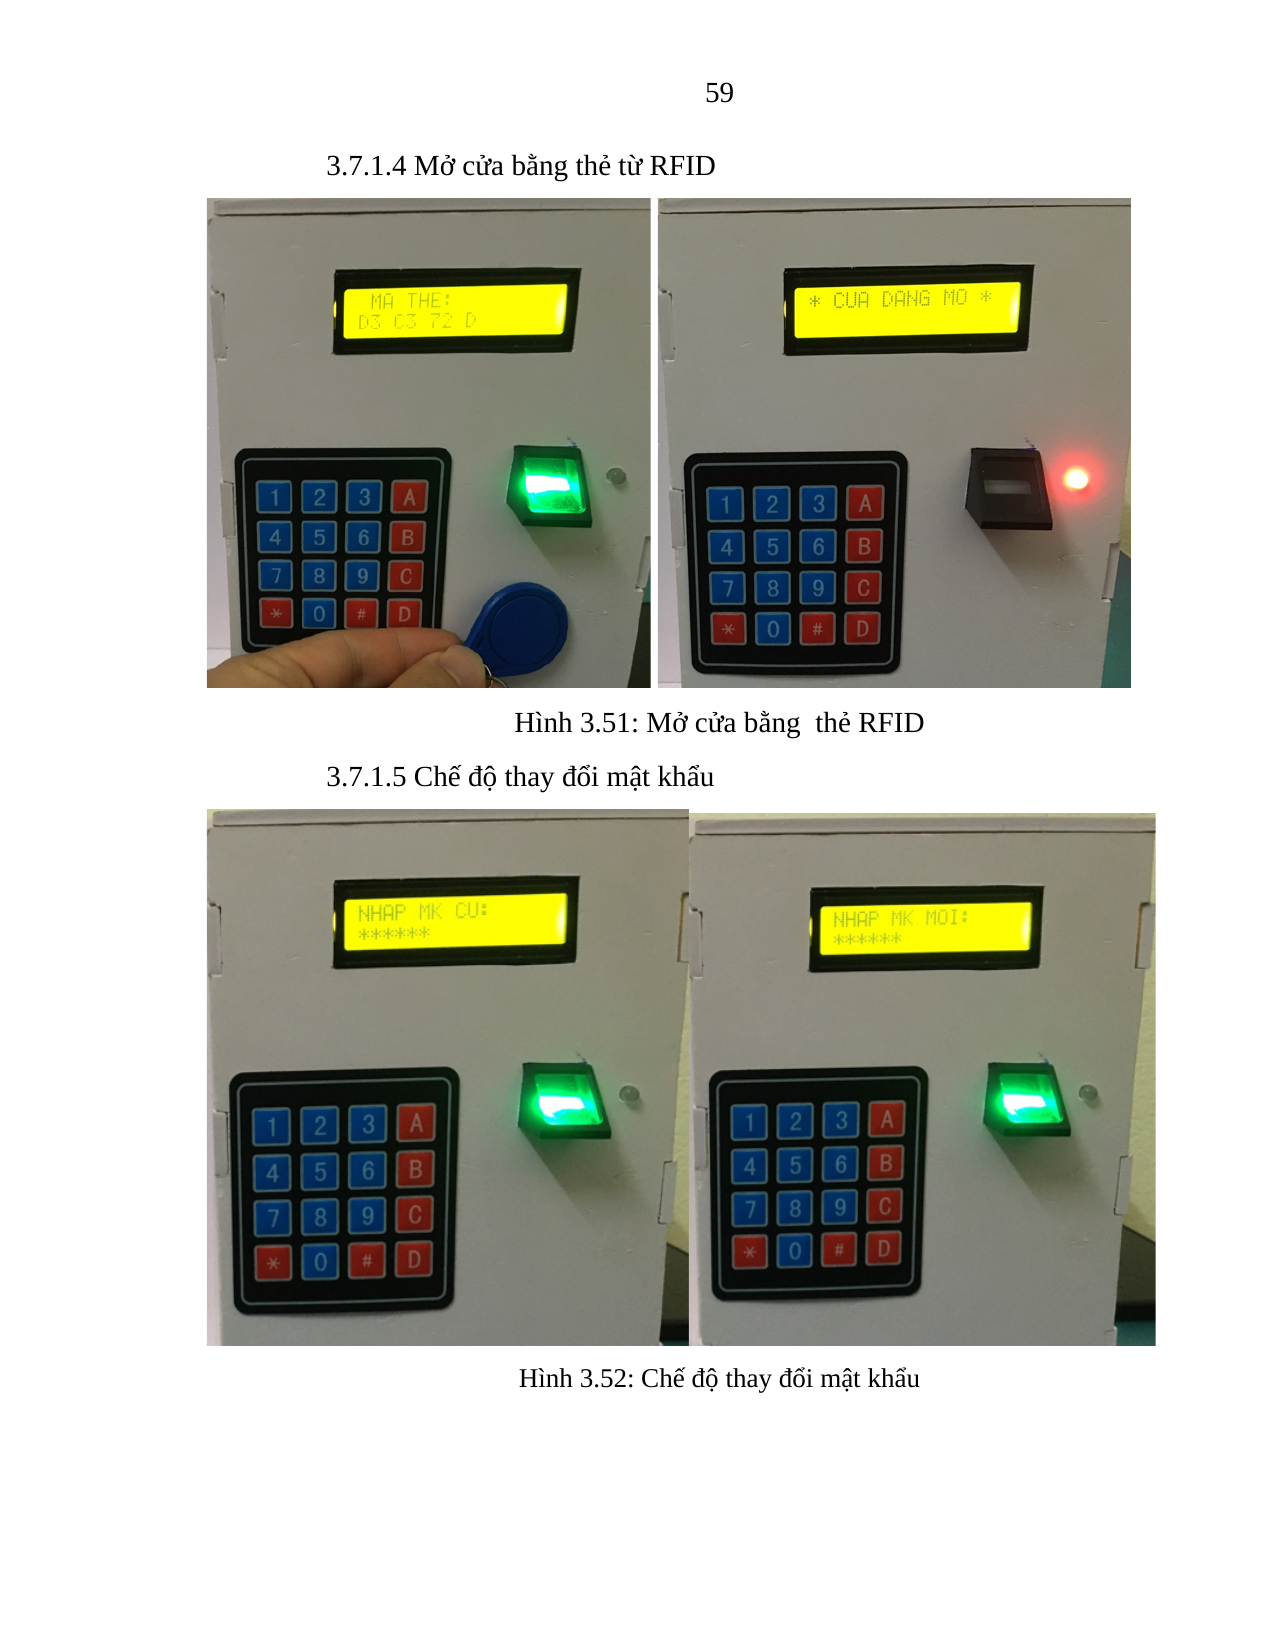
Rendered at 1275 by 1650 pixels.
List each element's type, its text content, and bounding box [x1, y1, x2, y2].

subtitle Chế độ thay đổi mật khẩu [251, 759, 1157, 793]
picture [657, 198, 1131, 688]
subtitle Mở cửa bằng thẻ từ RFID [251, 148, 1157, 181]
picture [206, 809, 1156, 1346]
picture [206, 198, 651, 688]
